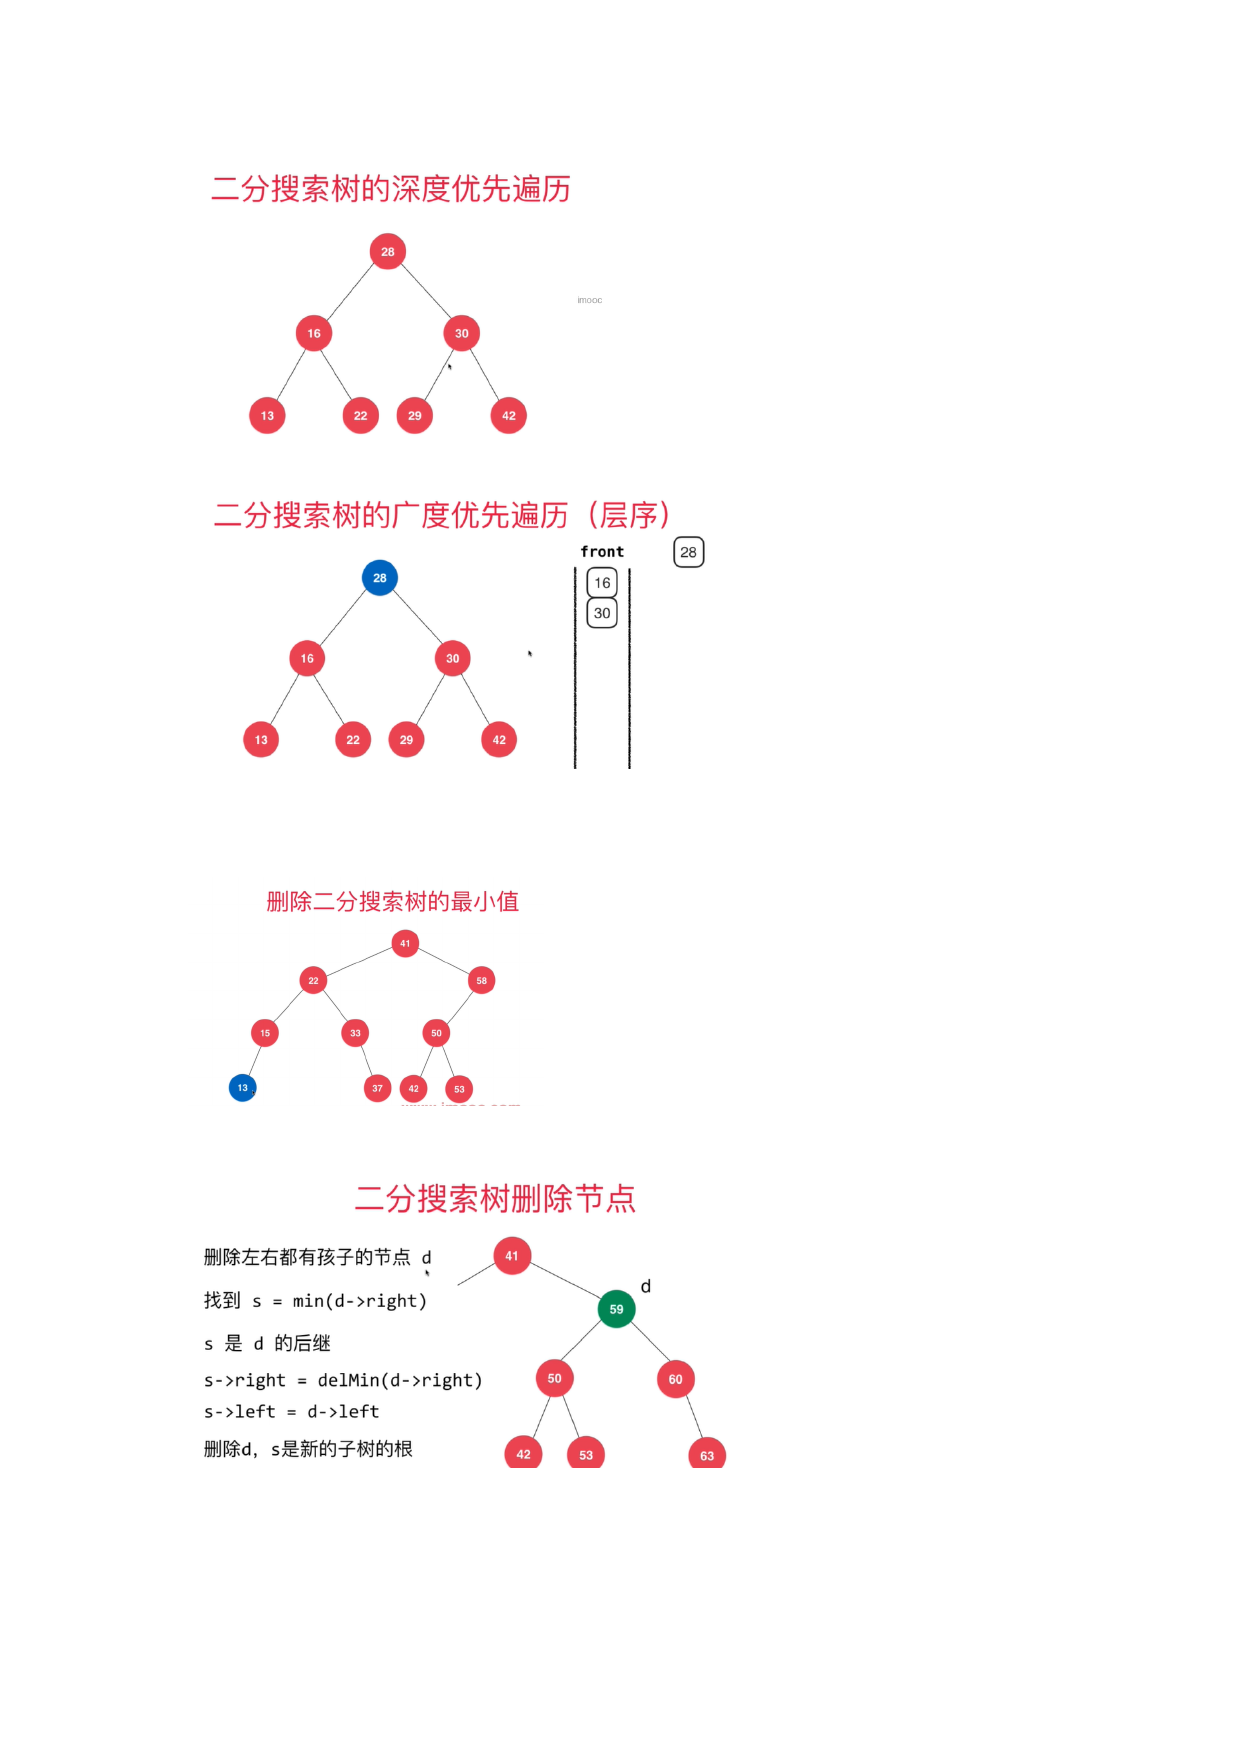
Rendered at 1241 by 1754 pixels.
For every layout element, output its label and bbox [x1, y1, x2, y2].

picture [187, 487, 720, 769]
picture [187, 1169, 737, 1468]
picture [187, 162, 616, 444]
picture [187, 877, 544, 1106]
